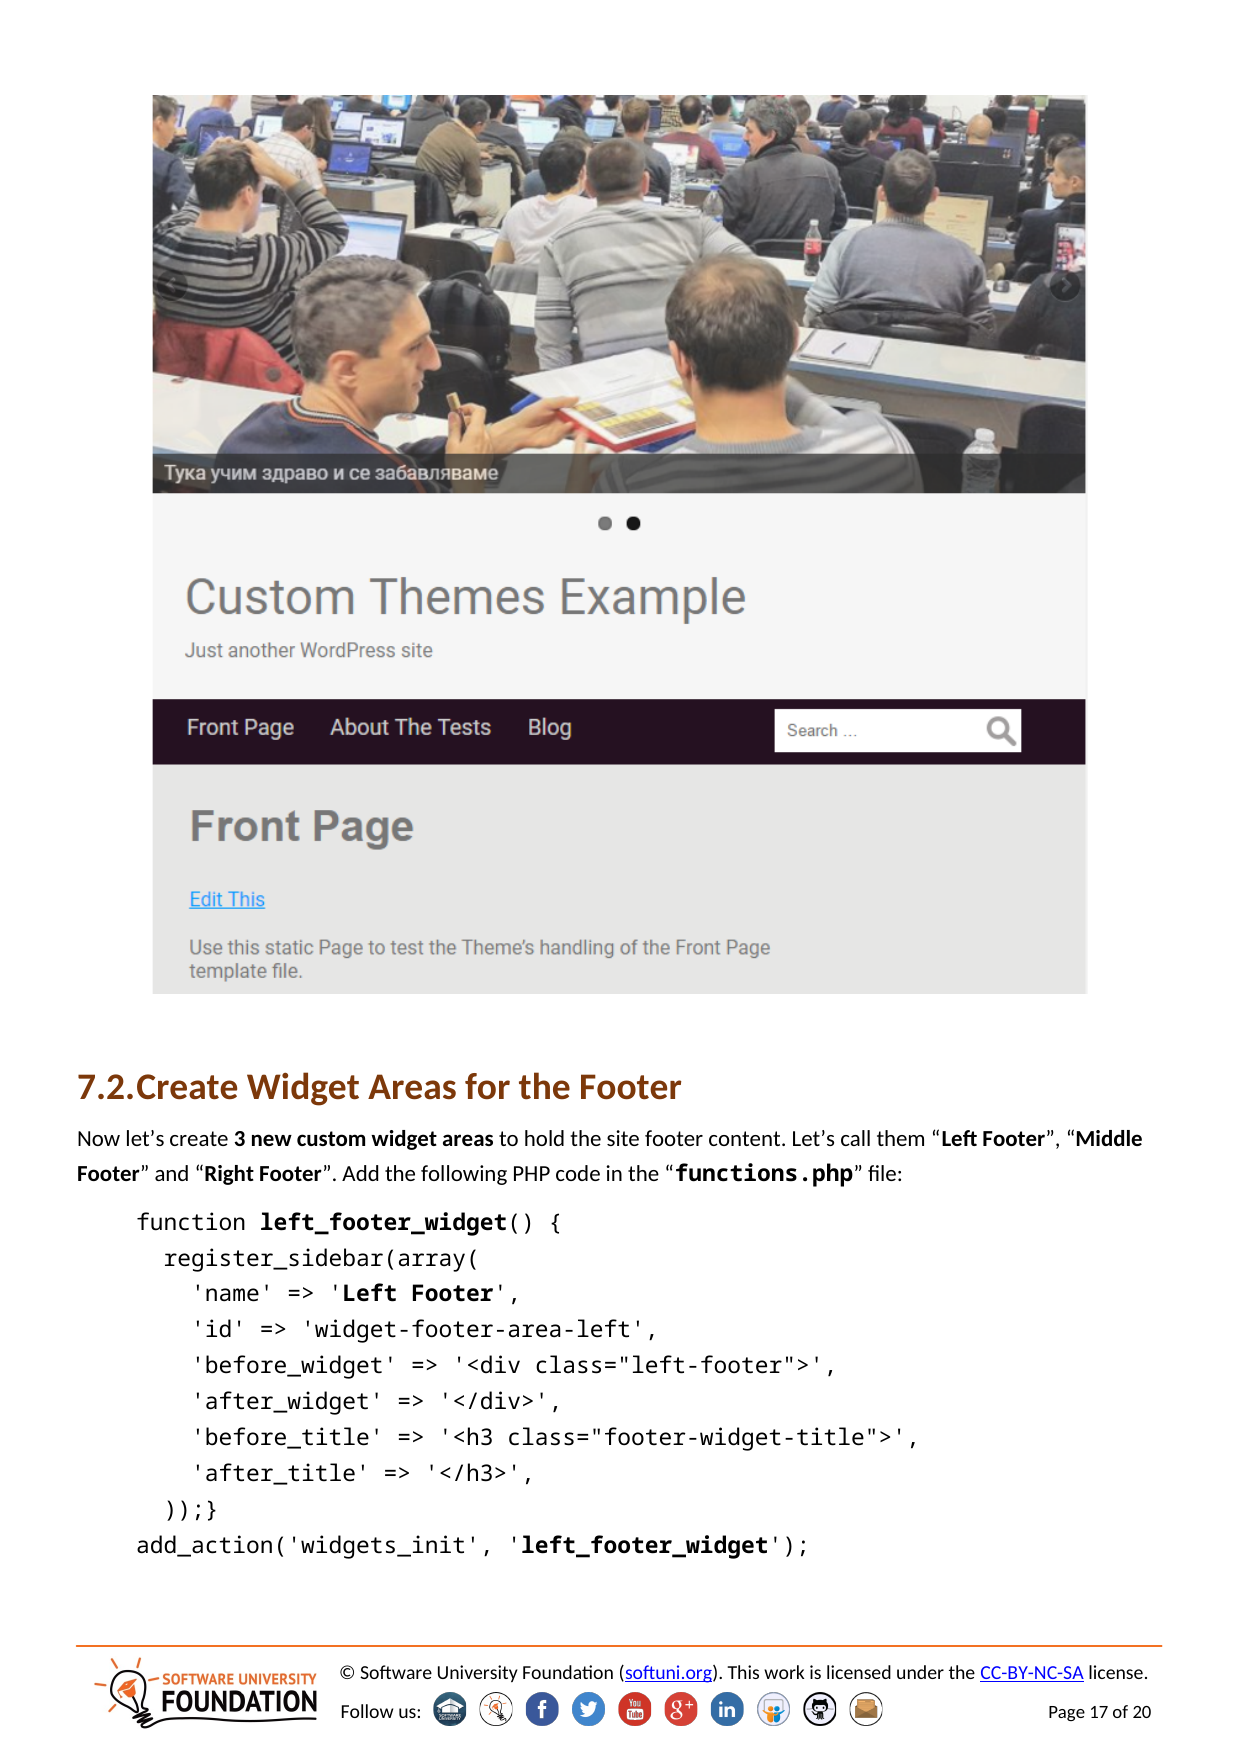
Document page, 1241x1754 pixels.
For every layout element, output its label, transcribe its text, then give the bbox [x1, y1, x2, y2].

text function left_footer_widget() { [136, 1206, 1163, 1237]
text 'name' => 'Left Footer', [136, 1277, 1163, 1309]
picture [433, 1692, 467, 1726]
picture [152, 95, 1088, 994]
text ));} [136, 1493, 1163, 1524]
picture [572, 1692, 605, 1726]
text 'id' => 'widget-footer-area-left', [136, 1313, 1163, 1344]
subtitle Create Widget Areas for the Footer [77, 1063, 1163, 1109]
picture [803, 1692, 837, 1726]
text 'after_title' => '</h3>', [136, 1457, 1163, 1488]
text 'after_widget' => '</div>', [136, 1385, 1163, 1416]
picture [93, 1656, 317, 1729]
picture [710, 1692, 744, 1726]
picture [757, 1692, 790, 1726]
picture [618, 1692, 652, 1726]
picture [849, 1692, 883, 1726]
text 'before_widget' => '<div class="left-footer">', [136, 1349, 1163, 1381]
text add_action('widgets_init', 'left_footer_widget'); [136, 1529, 1163, 1560]
text 'before_title' => '<h3 class="footer-widget-title">', [136, 1421, 1163, 1452]
picture [664, 1692, 698, 1726]
picture [479, 1692, 513, 1726]
picture [525, 1692, 559, 1726]
text Now let’s create 3 new custom widget areas to hold the site footer content. Let’s call them “Left Footer”, “Middle Footer” and “Right Footer”. Add the following PHP code in the “functions.php” file: [77, 1124, 1163, 1188]
text register_sidebar(array( [136, 1241, 1163, 1273]
